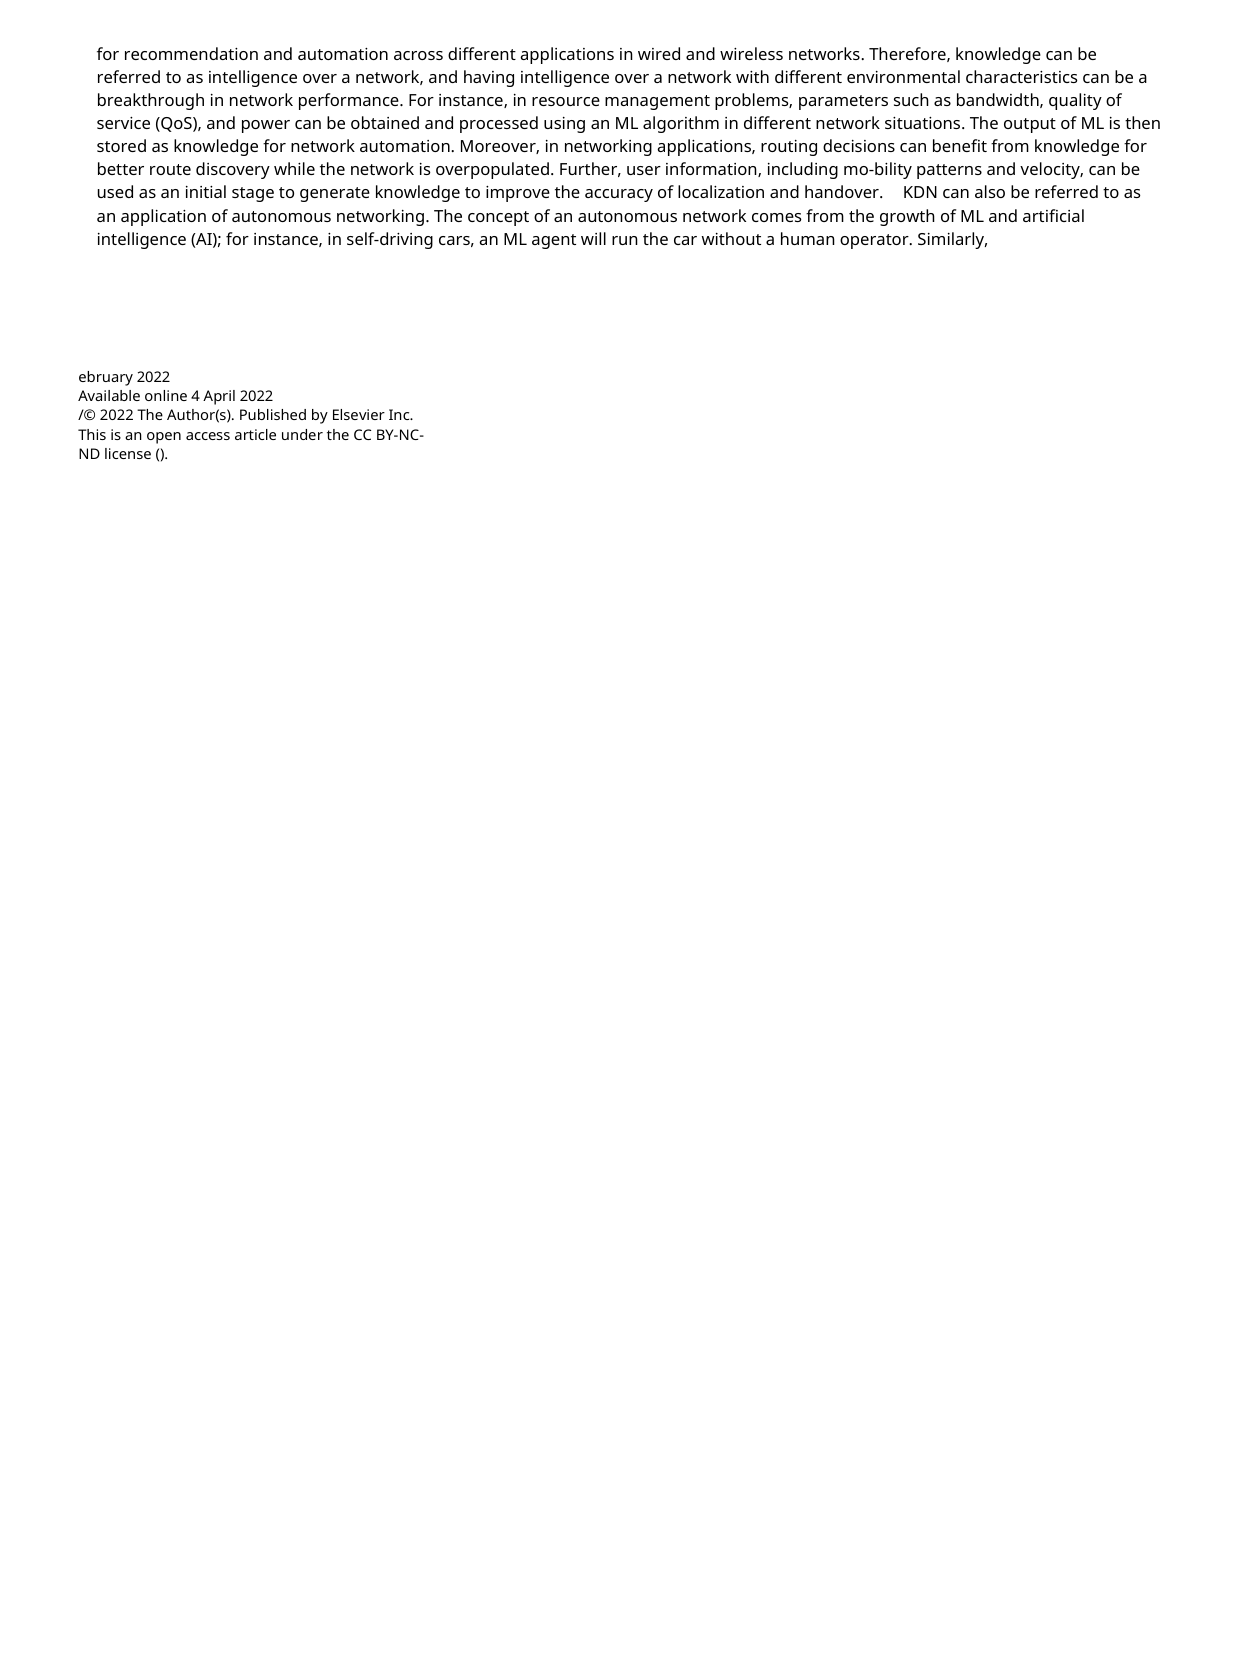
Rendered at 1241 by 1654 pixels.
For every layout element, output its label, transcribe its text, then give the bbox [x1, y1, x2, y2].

text ebruary 2022 Available online 4 April 2022 /© 2022 The Author(s). Published by Elsevier Inc. This is an open access article under the CC BY-NC-ND license (). [78, 347, 440, 463]
text for recommendation and automation across different applications in wired and wireless networks. Therefore, knowledge can be referred to as intelligence over a network, and having intelligence over a network with different environmental characteristics can be a breakthrough in network performance. For instance, in resource management problems, parameters such as bandwidth, quality of service (QoS), and power can be obtained and processed using an ML algorithm in different network situations. The output of ML is then stored as knowledge for network automation. Moreover, in networking applications, routing decisions can benefit from knowledge for better route discovery while the network is overpopulated. Further, user information, including mo-bility patterns and velocity, can be used as an initial stage to generate knowledge to improve the accuracy of localization and handover. KDN can also be referred to as an application of autonomous networking. The concept of an autonomous network comes from the growth of ML and artificial intelligence (AI); for instance, in self-driving cars, an ML agent will run the car without a human operator. Similarly, [96, 42, 1164, 250]
